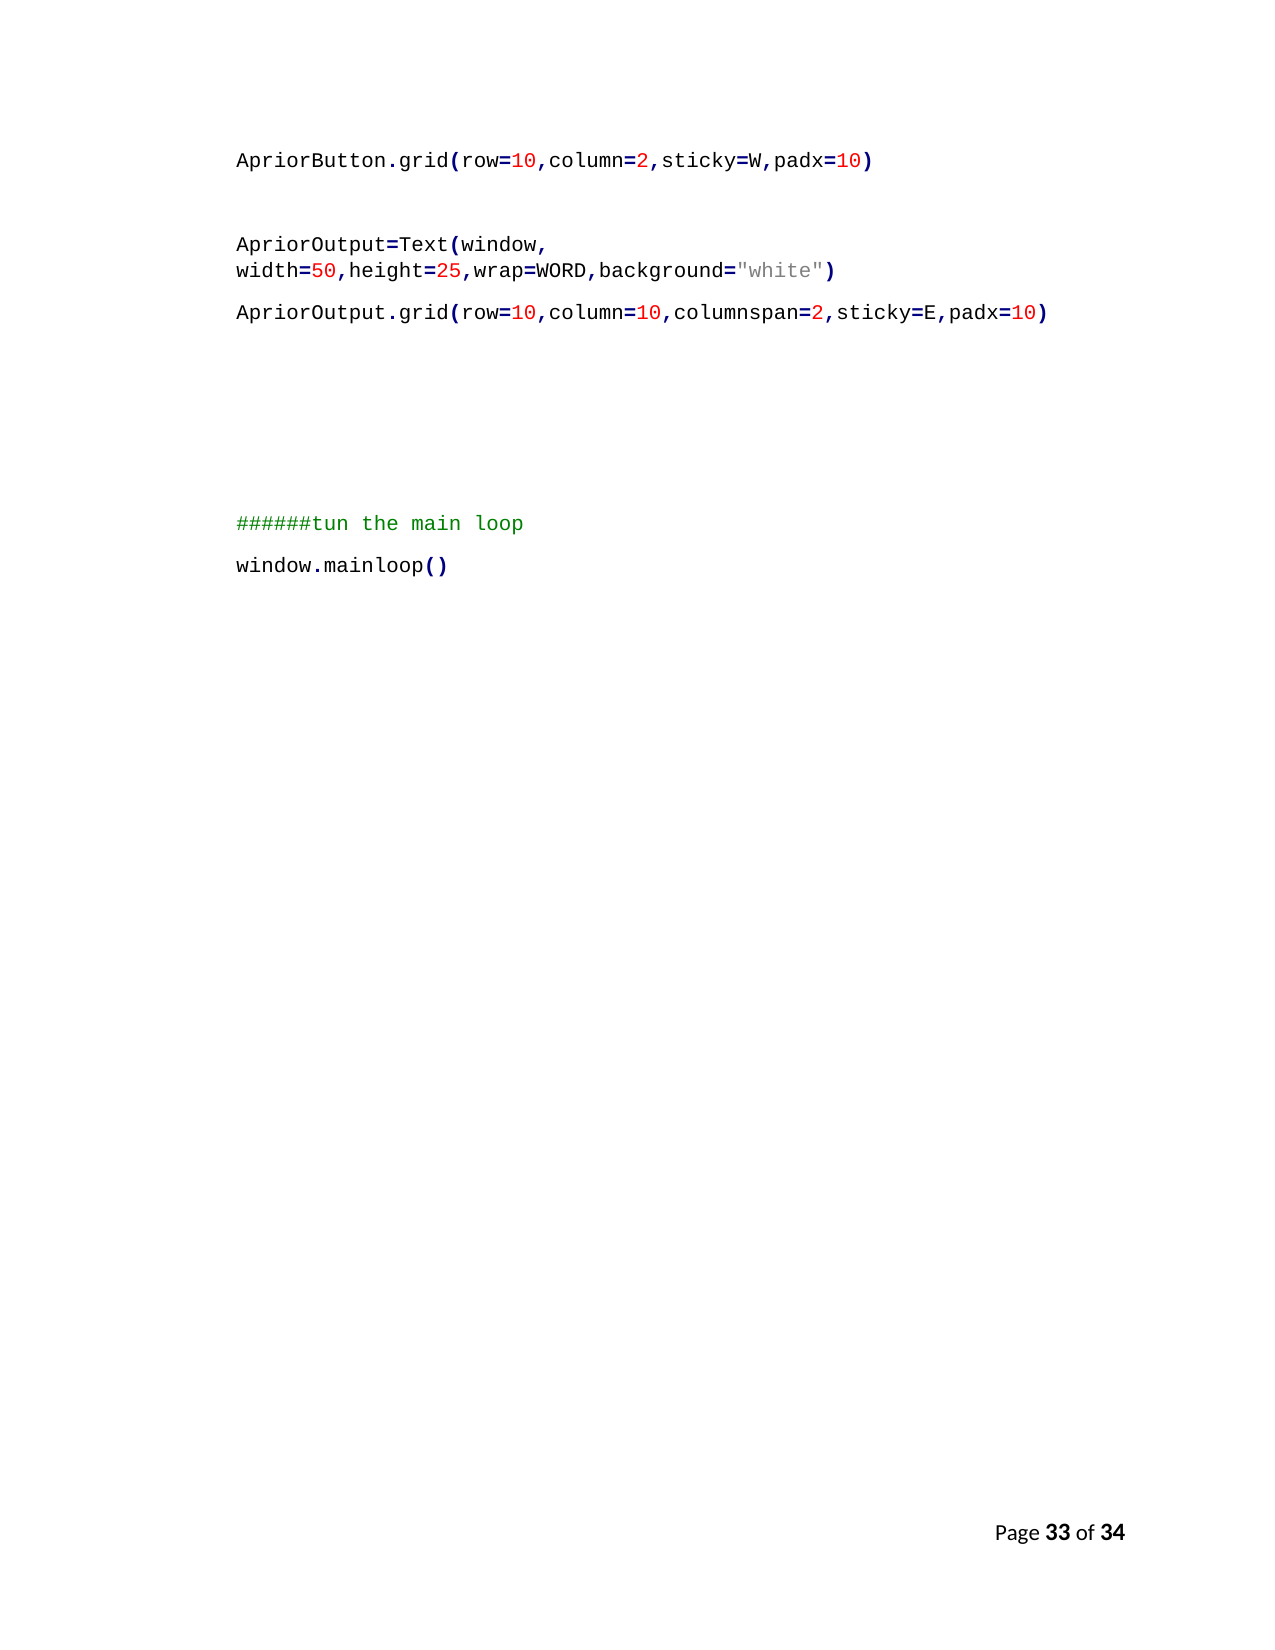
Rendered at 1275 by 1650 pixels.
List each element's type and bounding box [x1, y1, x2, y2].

table_header [150, 150, 1125, 648]
